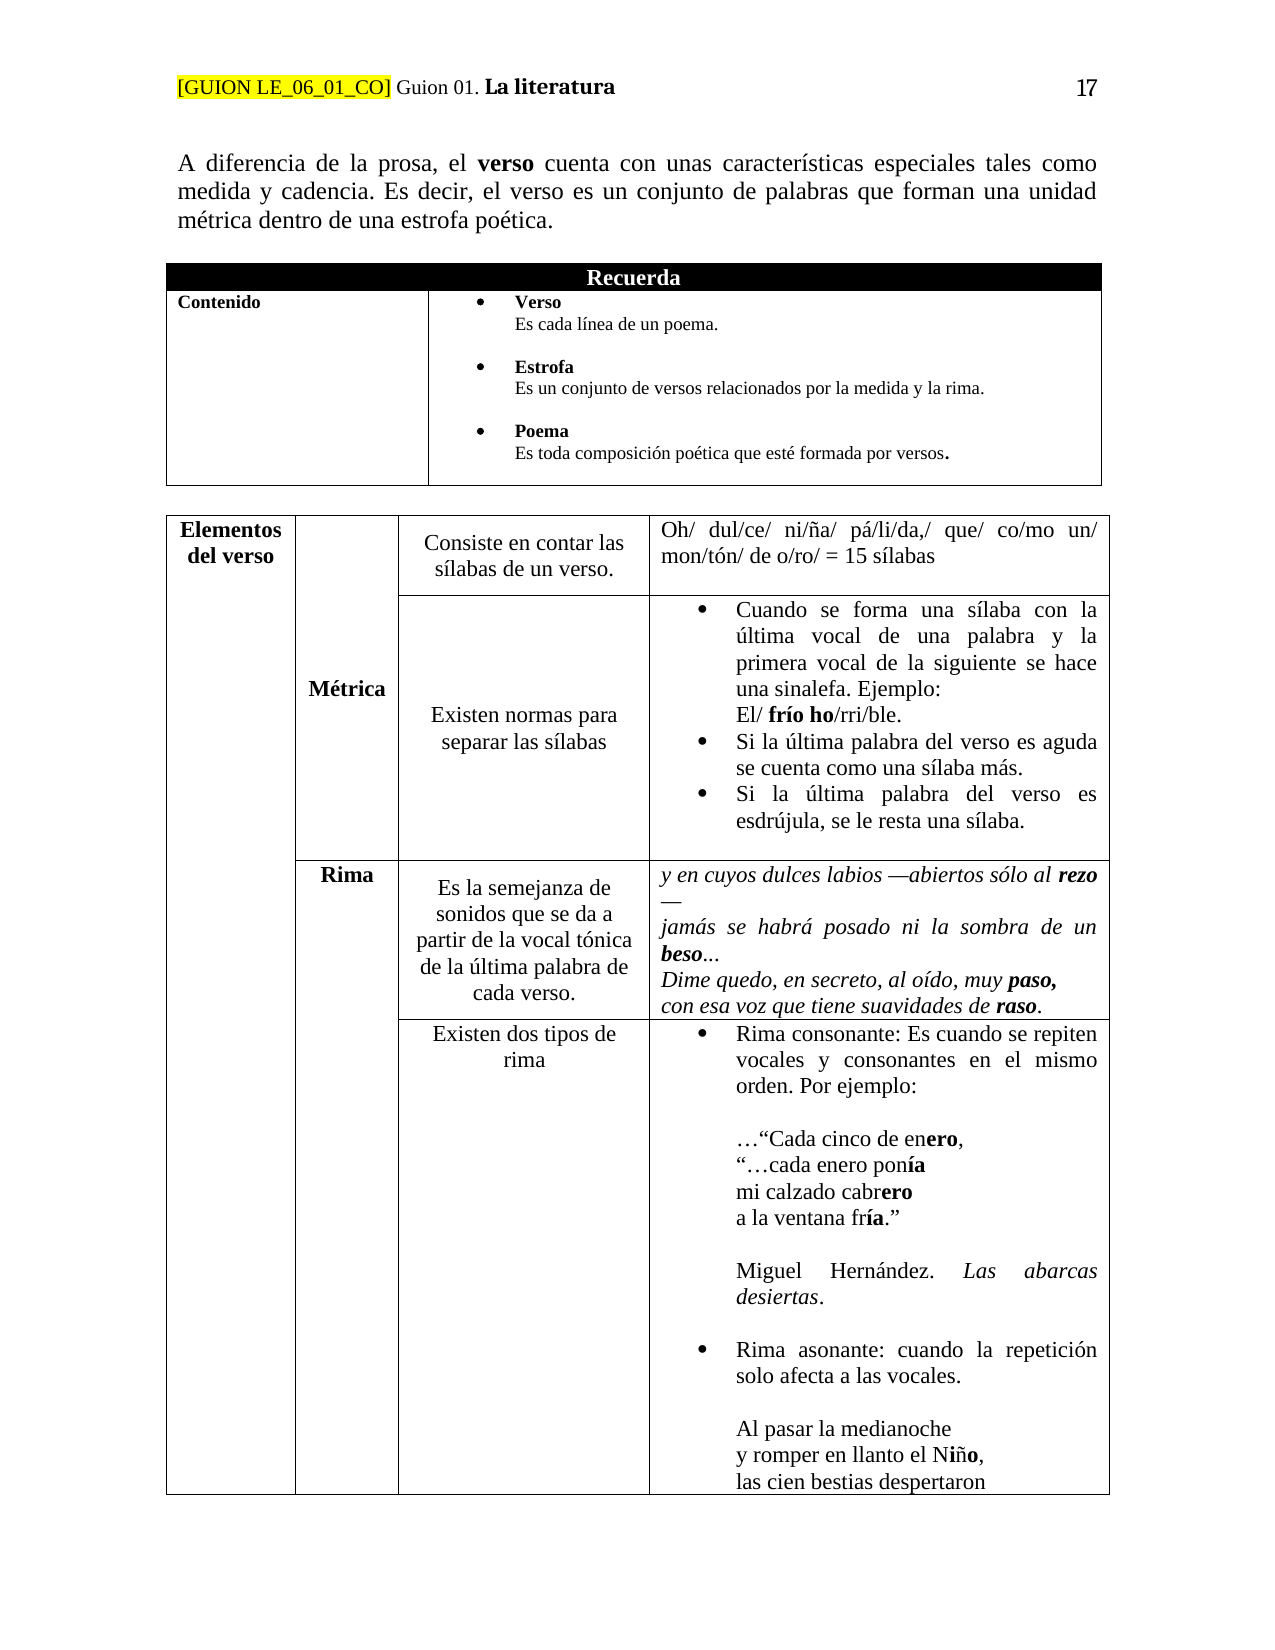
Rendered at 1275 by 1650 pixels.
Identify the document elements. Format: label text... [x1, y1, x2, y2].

table_cell Es la semejanza de sonidos que se da a partir de la vocal tónica de la última palabra de cada verso. [399, 861, 649, 1019]
table_header Oh/ dul/ce/ ni/ña/ pá/li/da,/ que/ co/mo un/ mon/tón/ de o/ro/ = 15 sílabas [650, 516, 1109, 595]
table_cell Rima [296, 861, 398, 1494]
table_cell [650, 1020, 1109, 1494]
table_cell Contenido [167, 291, 428, 485]
table_cell y en cuyos dulces labios —abiertos sólo al rezo— jamás se habrá posado ni la sombra de un beso... Dime quedo, en secreto, al oído, muy paso, con esa voz que tiene suavidades de raso. [650, 861, 1109, 1019]
text A diferencia de la prosa, el verso cuenta con unas características especiales tales como medida y cadencia. Es decir, el verso es un conjunto de palabras que forman una unidad métrica dentro de una estrofa poética. [177, 148, 1098, 234]
table_cell Cuando se forma una sílaba con la última vocal de una palabra y la primera vocal de la siguiente se hace una sinalefa. Ejemplo: El/ frío ho/rri/ble. Si la última palabra del verso es aguda se cuenta como una sílaba más. Si la última palabra del verso es esdrújula, se le resta una sílaba. [650, 596, 1109, 859]
table_header Recuerda [167, 264, 1101, 290]
table_header Elementos del verso [167, 516, 295, 1494]
table_cell Existen normas para separar las sílabas [399, 596, 649, 859]
table_header Consiste en contar las sílabas de un verso. [399, 516, 649, 595]
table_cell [399, 1020, 649, 1494]
table_cell Verso Es cada línea de un poema. Estrofa Es un conjunto de versos relacionados por la medida y la rima. Poema Es toda composición poética que esté formada por versos. [429, 291, 1101, 485]
table_header Métrica [296, 516, 398, 859]
